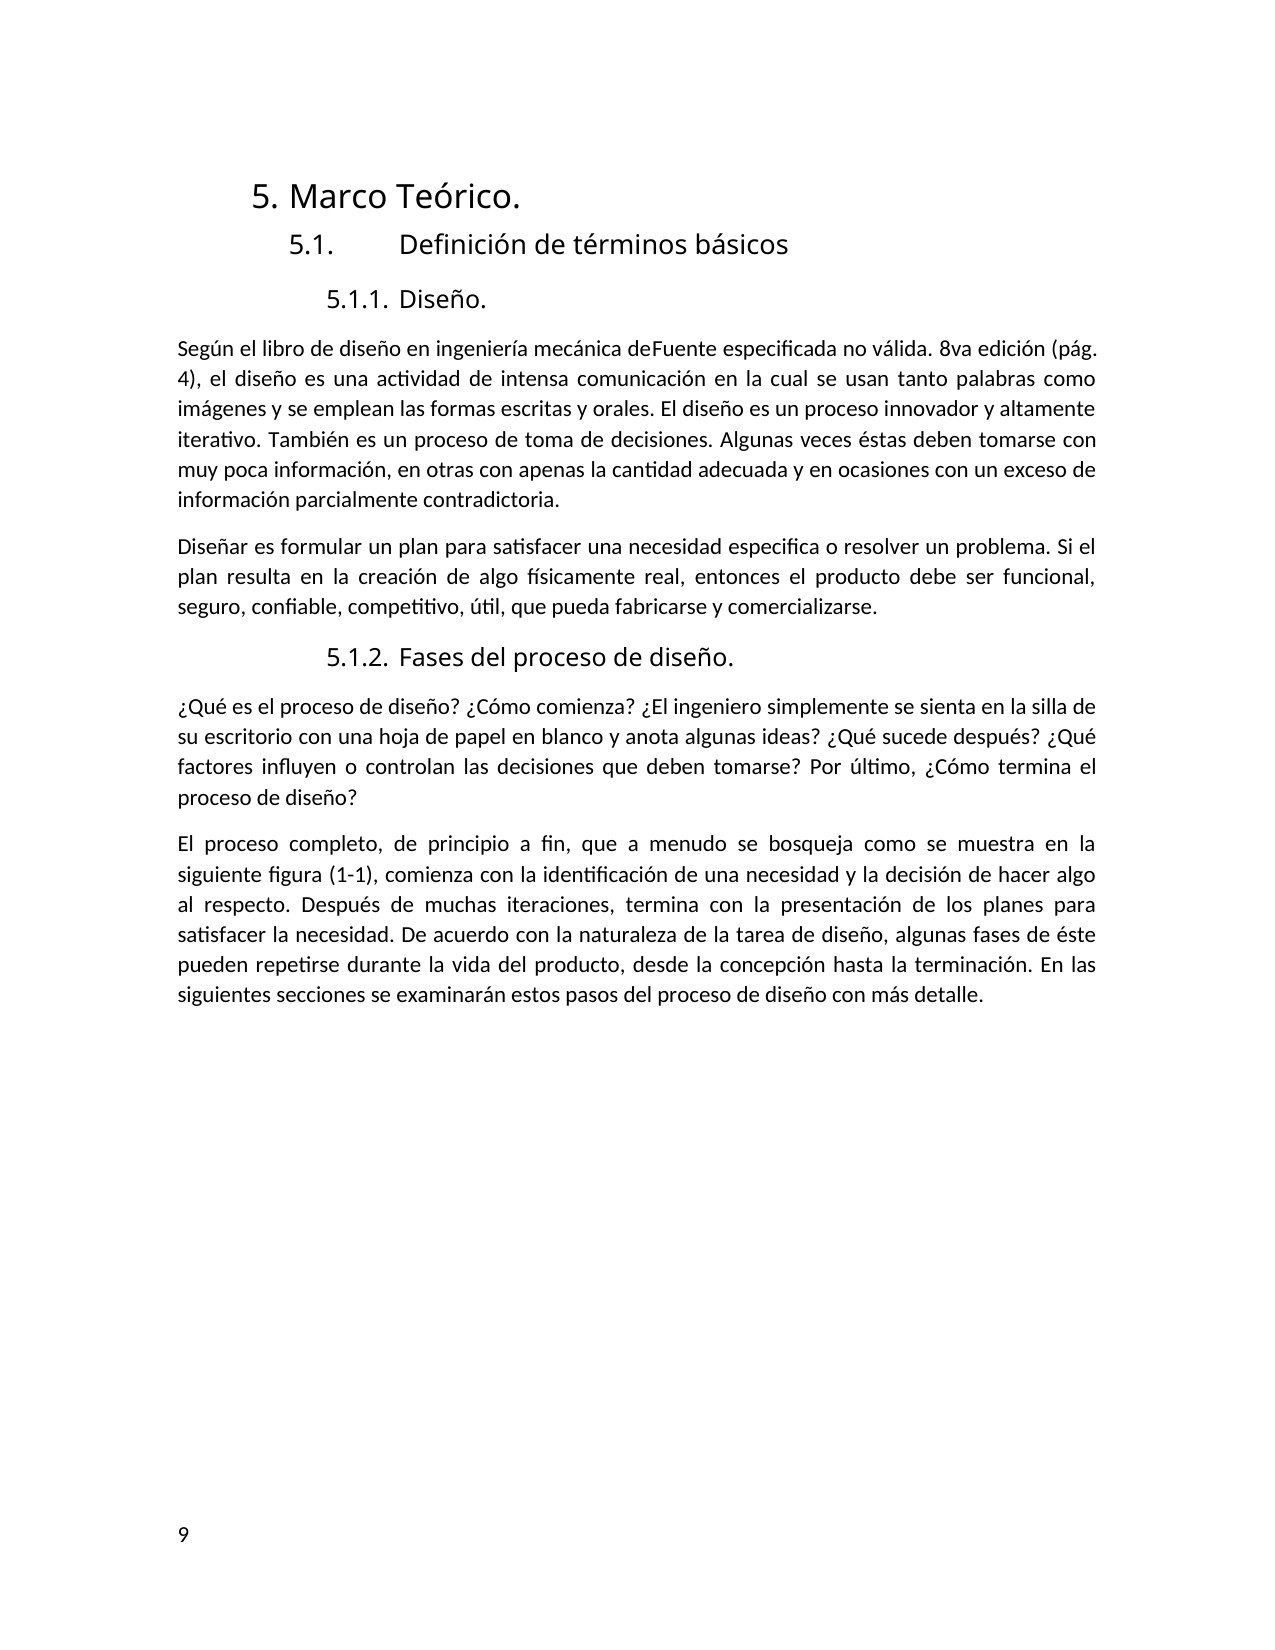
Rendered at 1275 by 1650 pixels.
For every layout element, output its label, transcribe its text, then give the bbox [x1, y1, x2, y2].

subtitle Marco Teórico. [251, 173, 1098, 218]
text Según el libro de diseño en ingeniería mecánica de 8va edición (pág. 4), el diseño es una actividad de intensa comunicación en la cual se usan tanto palabras como imágenes y se emplean las formas escritas y orales. El diseño es un proceso innovador y altamente iterativo. También es un proceso de toma de decisiones. Algunas veces éstas deben tomarse con muy poca información, en otras con apenas la cantidad adecuada y en ocasiones con un exceso de información parcialmente contradictoria. [177, 334, 1098, 513]
text Diseñar es formular un plan para satisfacer una necesidad especifica o resolver un problema. Si el plan resulta en la creación de algo físicamente real, entonces el producto debe ser funcional, seguro, confiable, competitivo, útil, que pueda fabricarse y comercializarse. [177, 532, 1098, 621]
subtitle Fases del proceso de diseño. [326, 639, 1098, 673]
text ¿Qué es el proceso de diseño? ¿Cómo comienza? ¿El ingeniero simplemente se sienta en la silla de su escritorio con una hoja de papel en blanco y anota algunas ideas? ¿Qué sucede después? ¿Qué factores influyen o controlan las decisiones que deben tomarse? Por último, ¿Cómo termina el proceso de diseño? [177, 692, 1098, 811]
subtitle Diseño. [326, 281, 1098, 316]
subtitle Definición de términos básicos [288, 226, 1098, 263]
text El proceso completo, de principio a fin, que a menudo se bosqueja como se muestra en la siguiente figura (1-1), comienza con la identificación de una necesidad y la decisión de hacer algo al respecto. Después de muchas iteraciones, termina con la presentación de los planes para satisfacer la necesidad. De acuerdo con la naturaleza de la tarea de diseño, algunas fases de éste pueden repetirse durante la vida del producto, desde la concepción hasta la terminación. En las siguientes secciones se examinarán estos pasos del proceso de diseño con más detalle. [177, 829, 1098, 1009]
